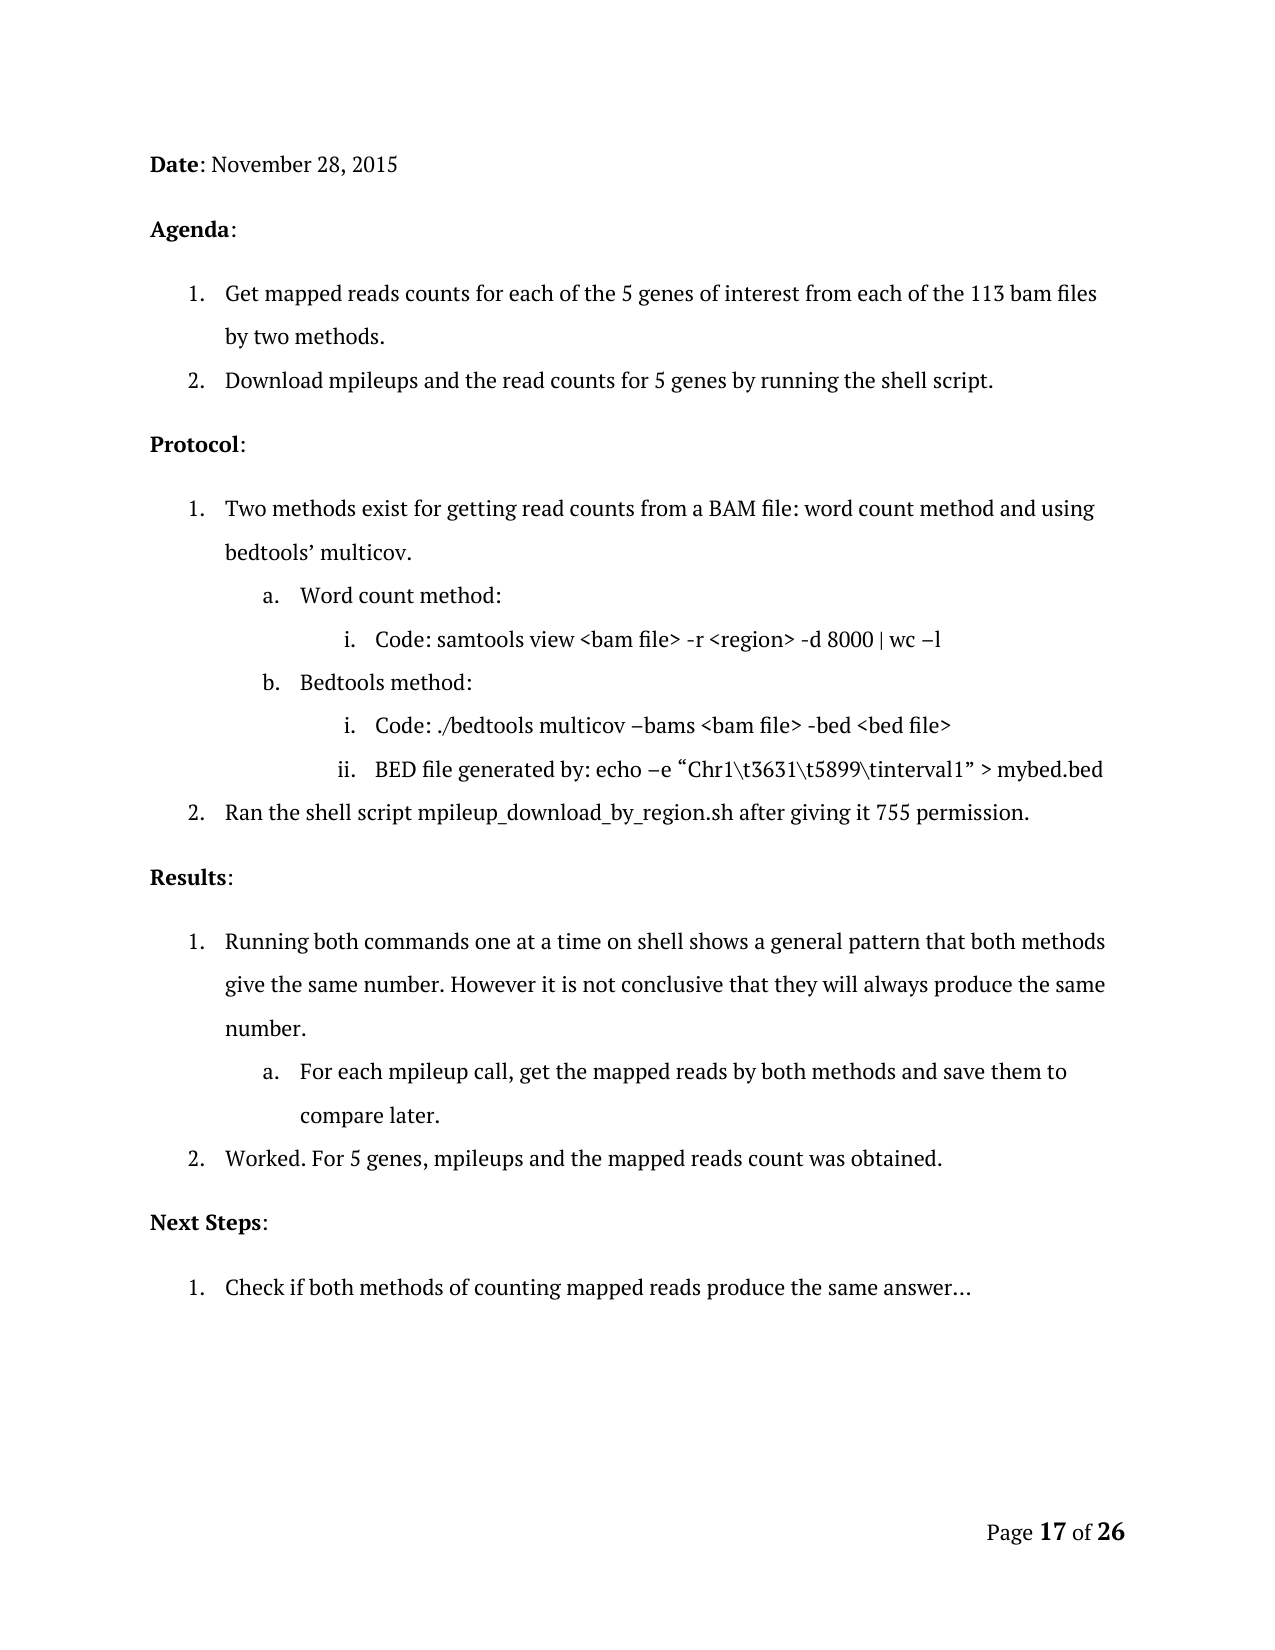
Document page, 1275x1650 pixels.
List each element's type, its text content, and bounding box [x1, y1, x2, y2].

list Get mapped reads counts for each of the 5 genes of interest from each of the 113 bam files by two methods. [187, 278, 1125, 351]
list Code: ./bedtools multicov –bams <bam file> -bed <bed file> [356, 711, 1125, 740]
list Bedtools method: [262, 668, 1125, 697]
list BED file generated by: echo –e “Chr1\t3631\t5899\tinterval1” > mybed.bed [356, 754, 1125, 783]
list Two methods exist for getting read counts from a BAM file: word count method and using bedtools’ multicov. [187, 494, 1125, 566]
list Check if both methods of counting mapped reads produce the same answer… [187, 1272, 1125, 1301]
list Running both commands one at a time on shell shows a general pattern that both methods give the same number. However it is not conclusive that they will always produce the same number. [187, 927, 1125, 1042]
list Word count method: [262, 581, 1125, 610]
text Agenda: [150, 214, 1125, 243]
list Worked. For 5 genes, mpileups and the mapped reads count was obtained. [187, 1144, 1125, 1173]
text Date: November 28, 2015 [150, 150, 1125, 179]
text Results: [150, 862, 1125, 891]
list Download mpileups and the read counts for 5 genes by running the shell script. [187, 365, 1125, 394]
list Code: samtools view <bam file> -r <region> -d 8000 | wc –l [356, 624, 1125, 653]
list Ran the shell script mpileup_download_by_region.sh after giving it 755 permission. [187, 798, 1125, 827]
text Protocol: [150, 430, 1125, 459]
list For each mpileup call, get the mapped reads by both methods and save them to compare later. [262, 1057, 1125, 1129]
text Next Steps: [150, 1208, 1125, 1237]
